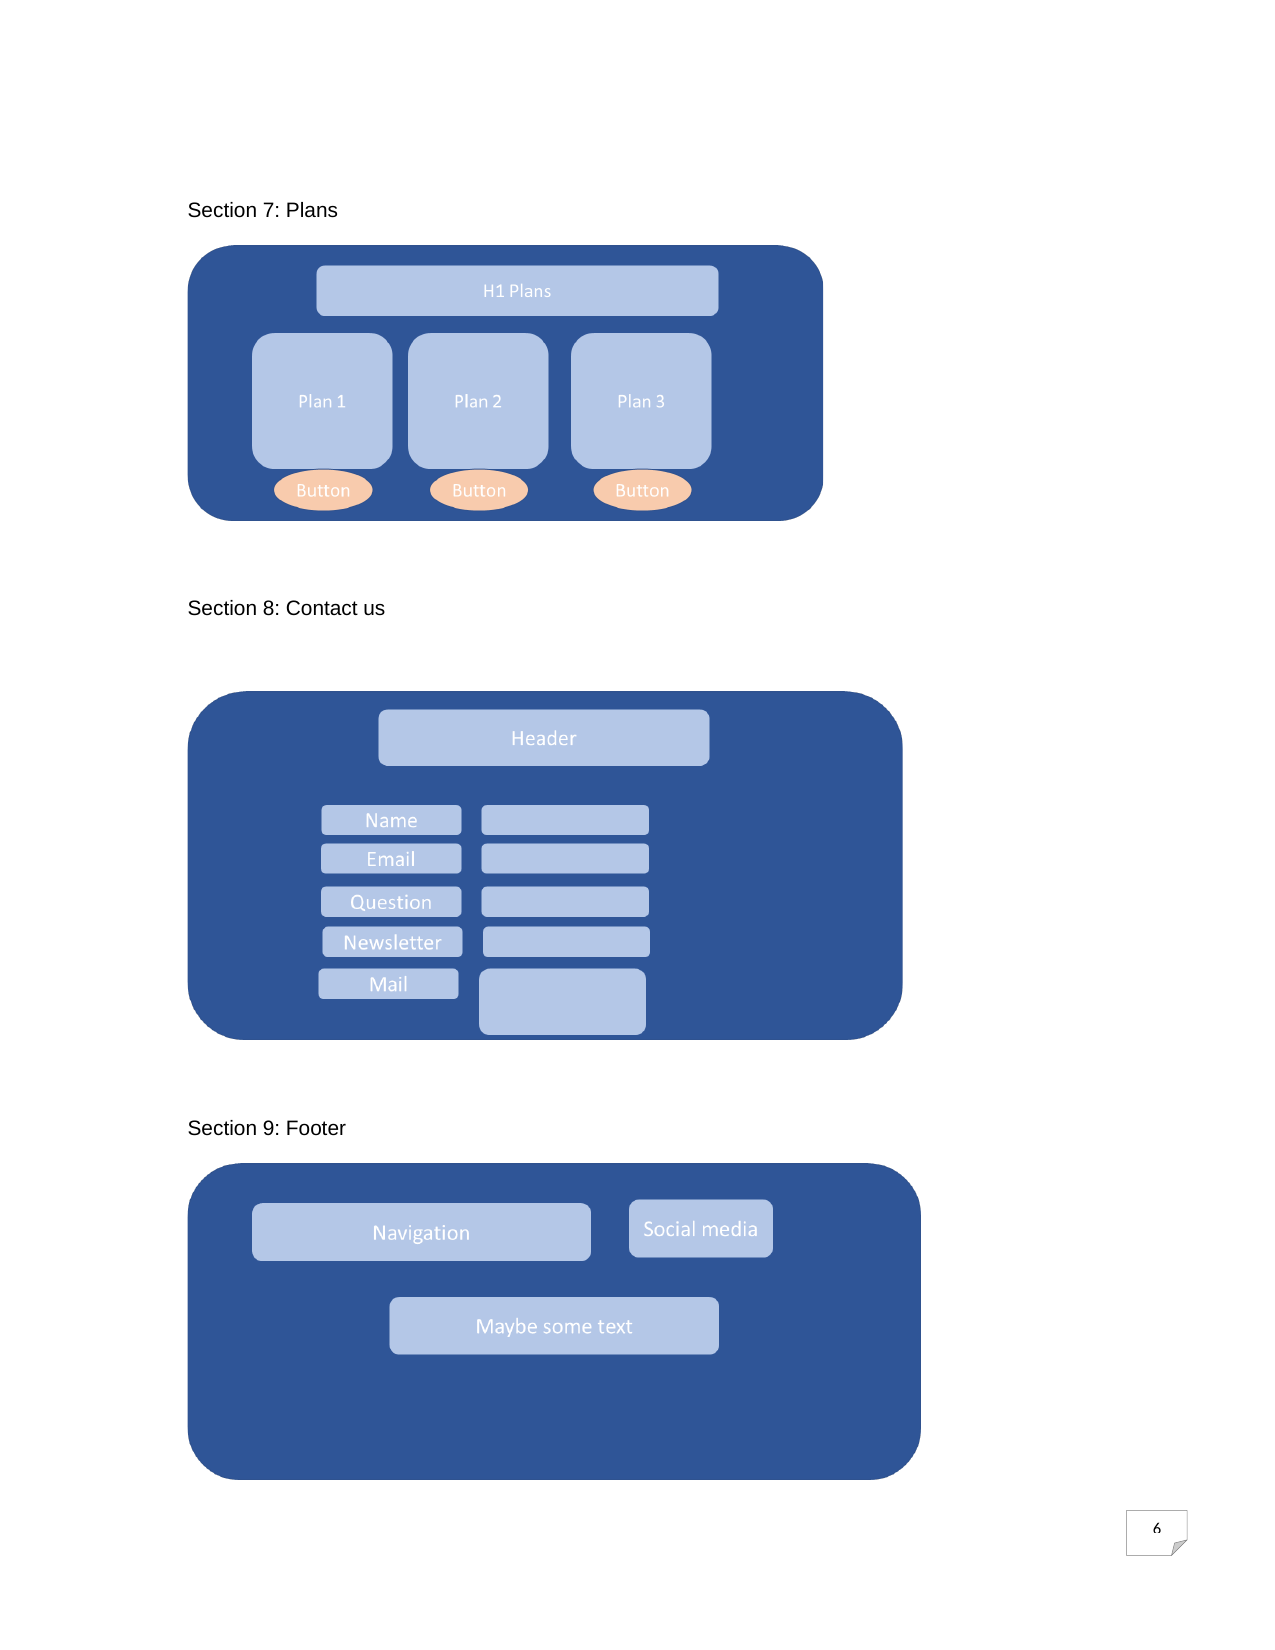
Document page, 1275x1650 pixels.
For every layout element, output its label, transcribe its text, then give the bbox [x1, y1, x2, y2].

text Section 7: Plans [187, 198, 1125, 222]
picture [187, 691, 903, 1040]
picture [187, 245, 824, 521]
picture [187, 1163, 921, 1480]
text Section 8: Contact us [187, 596, 1125, 620]
text Section 9: Footer [187, 1115, 1125, 1139]
